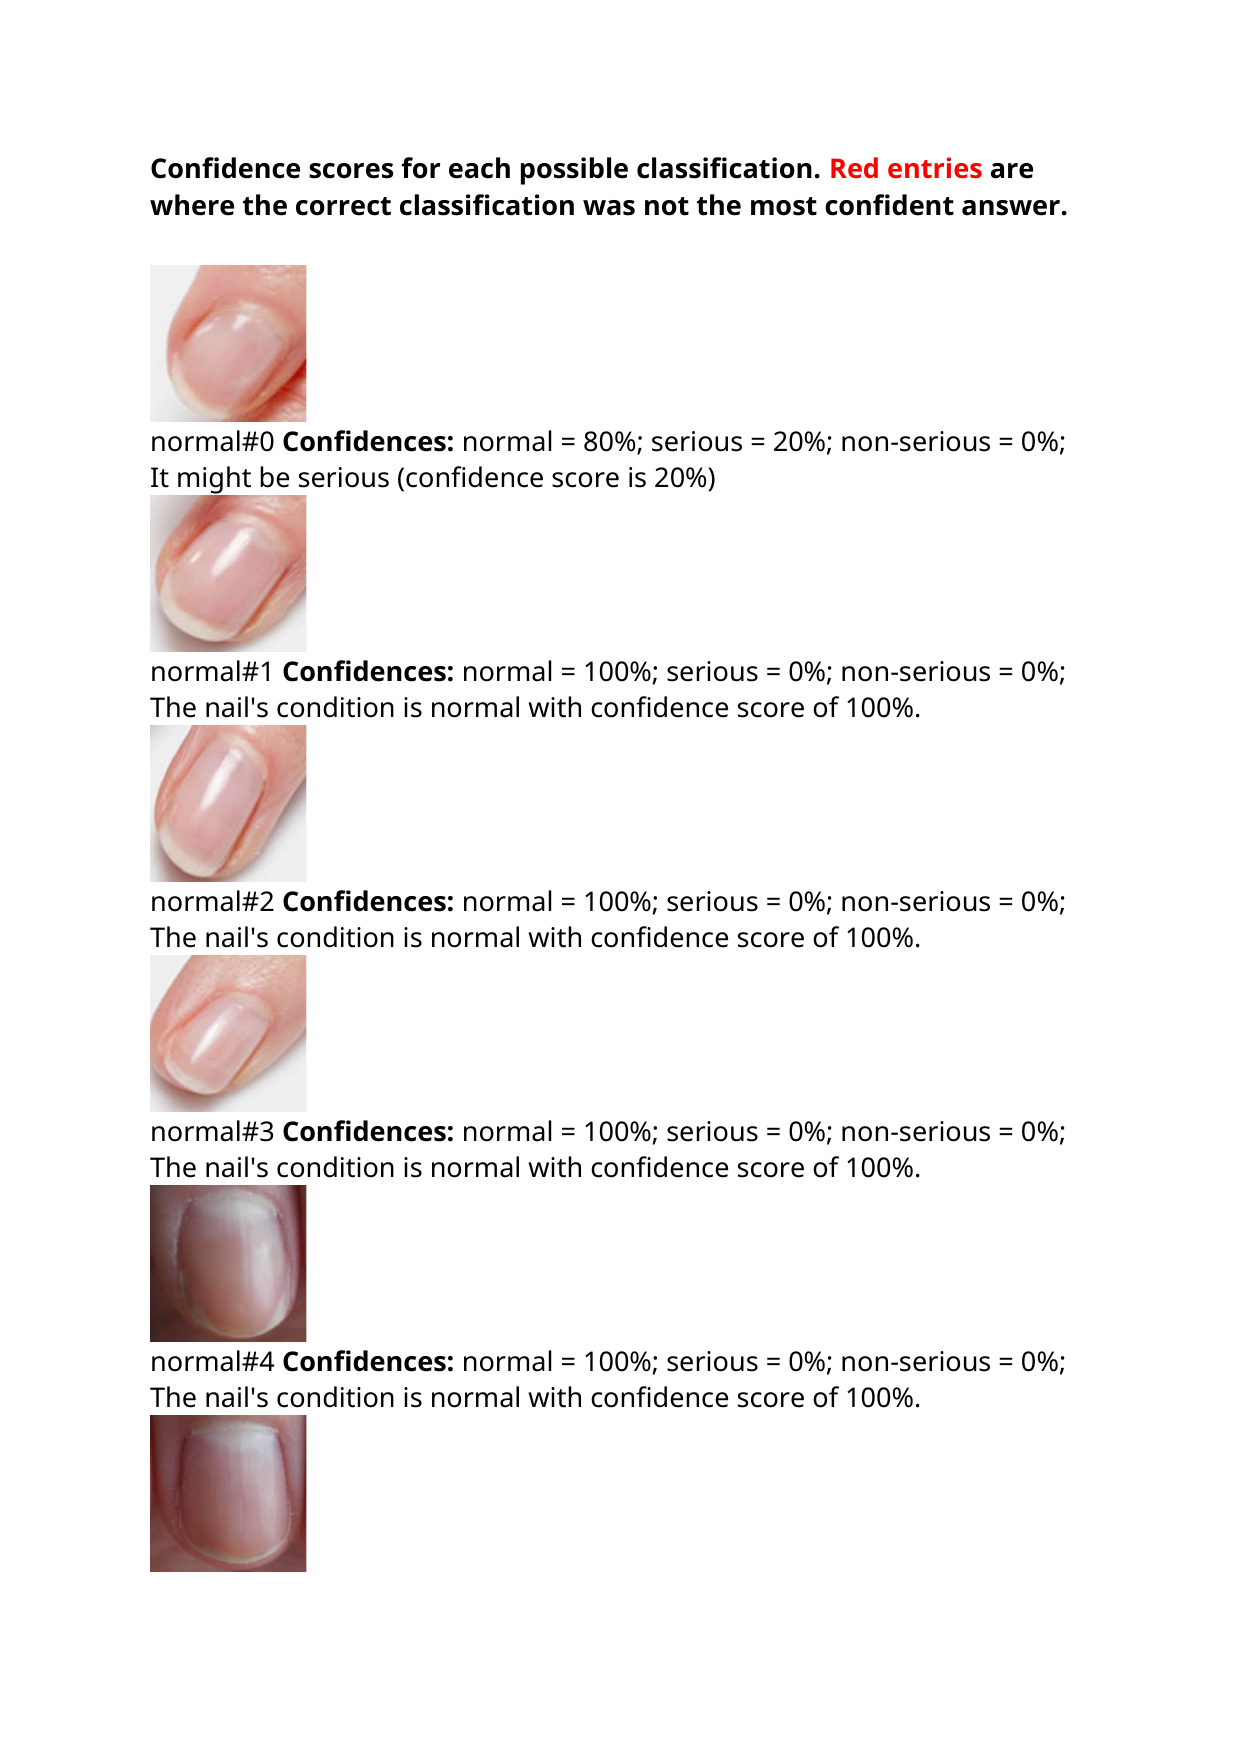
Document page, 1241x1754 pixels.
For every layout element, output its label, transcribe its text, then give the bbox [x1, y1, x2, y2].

picture [150, 1415, 307, 1572]
picture [150, 495, 307, 652]
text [150, 229, 1090, 1572]
picture [150, 725, 307, 882]
picture [150, 265, 307, 422]
picture [150, 955, 307, 1112]
picture [150, 1185, 307, 1342]
text Confidence scores for each possible classification. Red entries are where the correct classification was not the most confident answer. [150, 150, 1090, 224]
